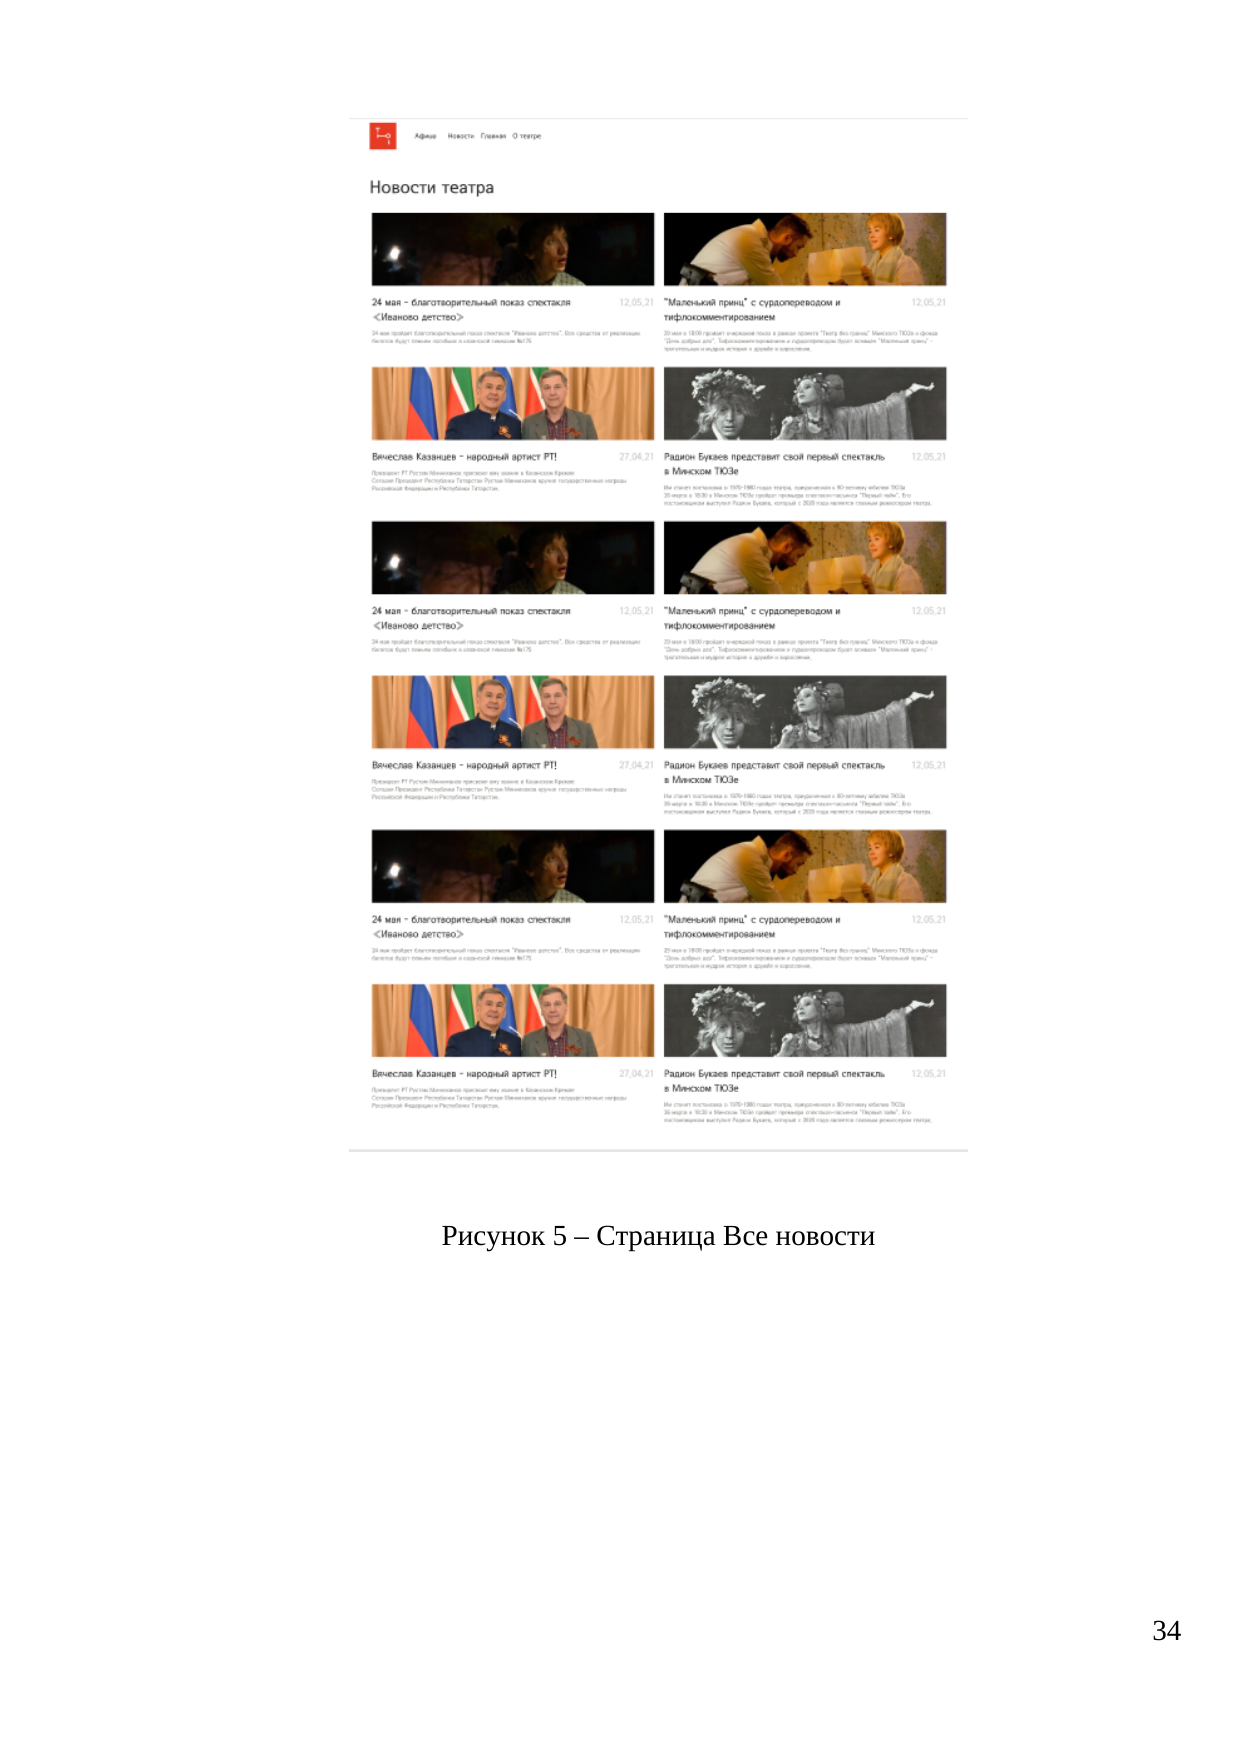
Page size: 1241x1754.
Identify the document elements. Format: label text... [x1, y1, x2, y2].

text Рисунок 5 – Страница Все новости [136, 1218, 1181, 1252]
picture [348, 118, 969, 1152]
